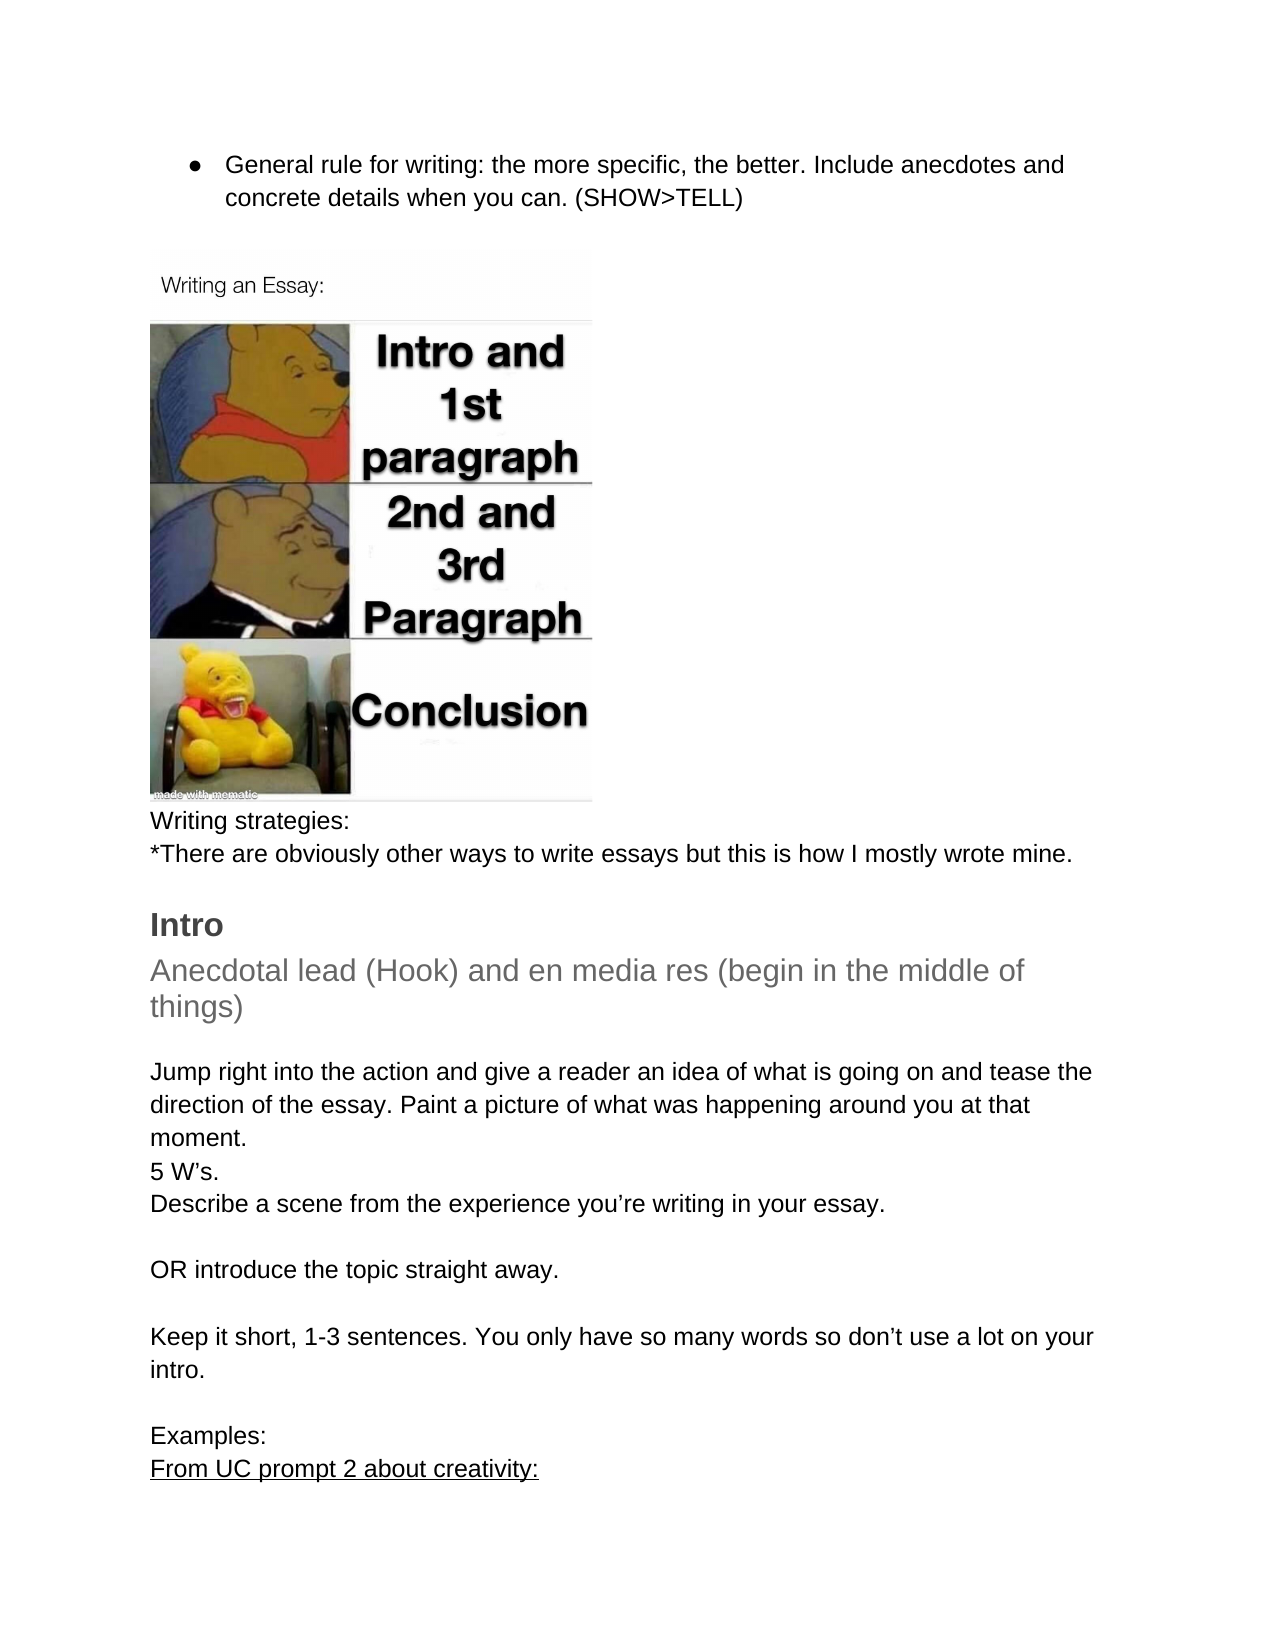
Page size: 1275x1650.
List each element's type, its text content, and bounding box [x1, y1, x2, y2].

subtitle Anecdotal lead (Hook) and en media res (begin in the middle of things) [150, 952, 1125, 1024]
subtitle Intro [150, 905, 1125, 944]
text Jump right into the action and give a reader an idea of what is going on and tease the direction of the essay. Paint a picture of what was happening around you at that moment. [150, 1057, 1125, 1152]
list General rule for writing: the more specific, the better. Include anecdotes and concrete details when you can. (SHOW>TELL) [187, 150, 1125, 212]
picture [150, 249, 593, 802]
text From UC prompt 2 about creativity: [150, 1454, 1125, 1482]
text OR introduce the topic straight away. [150, 1256, 1125, 1284]
text 5 W’s. [150, 1156, 1125, 1185]
text Describe a scene from the experience you’re writing in your essay. [150, 1189, 1125, 1218]
text Keep it short, 1-3 sentences. You only have so many words so don’t use a lot on your intro. [150, 1322, 1125, 1383]
text *There are obviously other ways to write essays but this is how I mostly wrote mine. [150, 839, 1125, 868]
text Examples: [150, 1421, 1125, 1449]
subtitle Writing strategies: [150, 806, 1125, 835]
